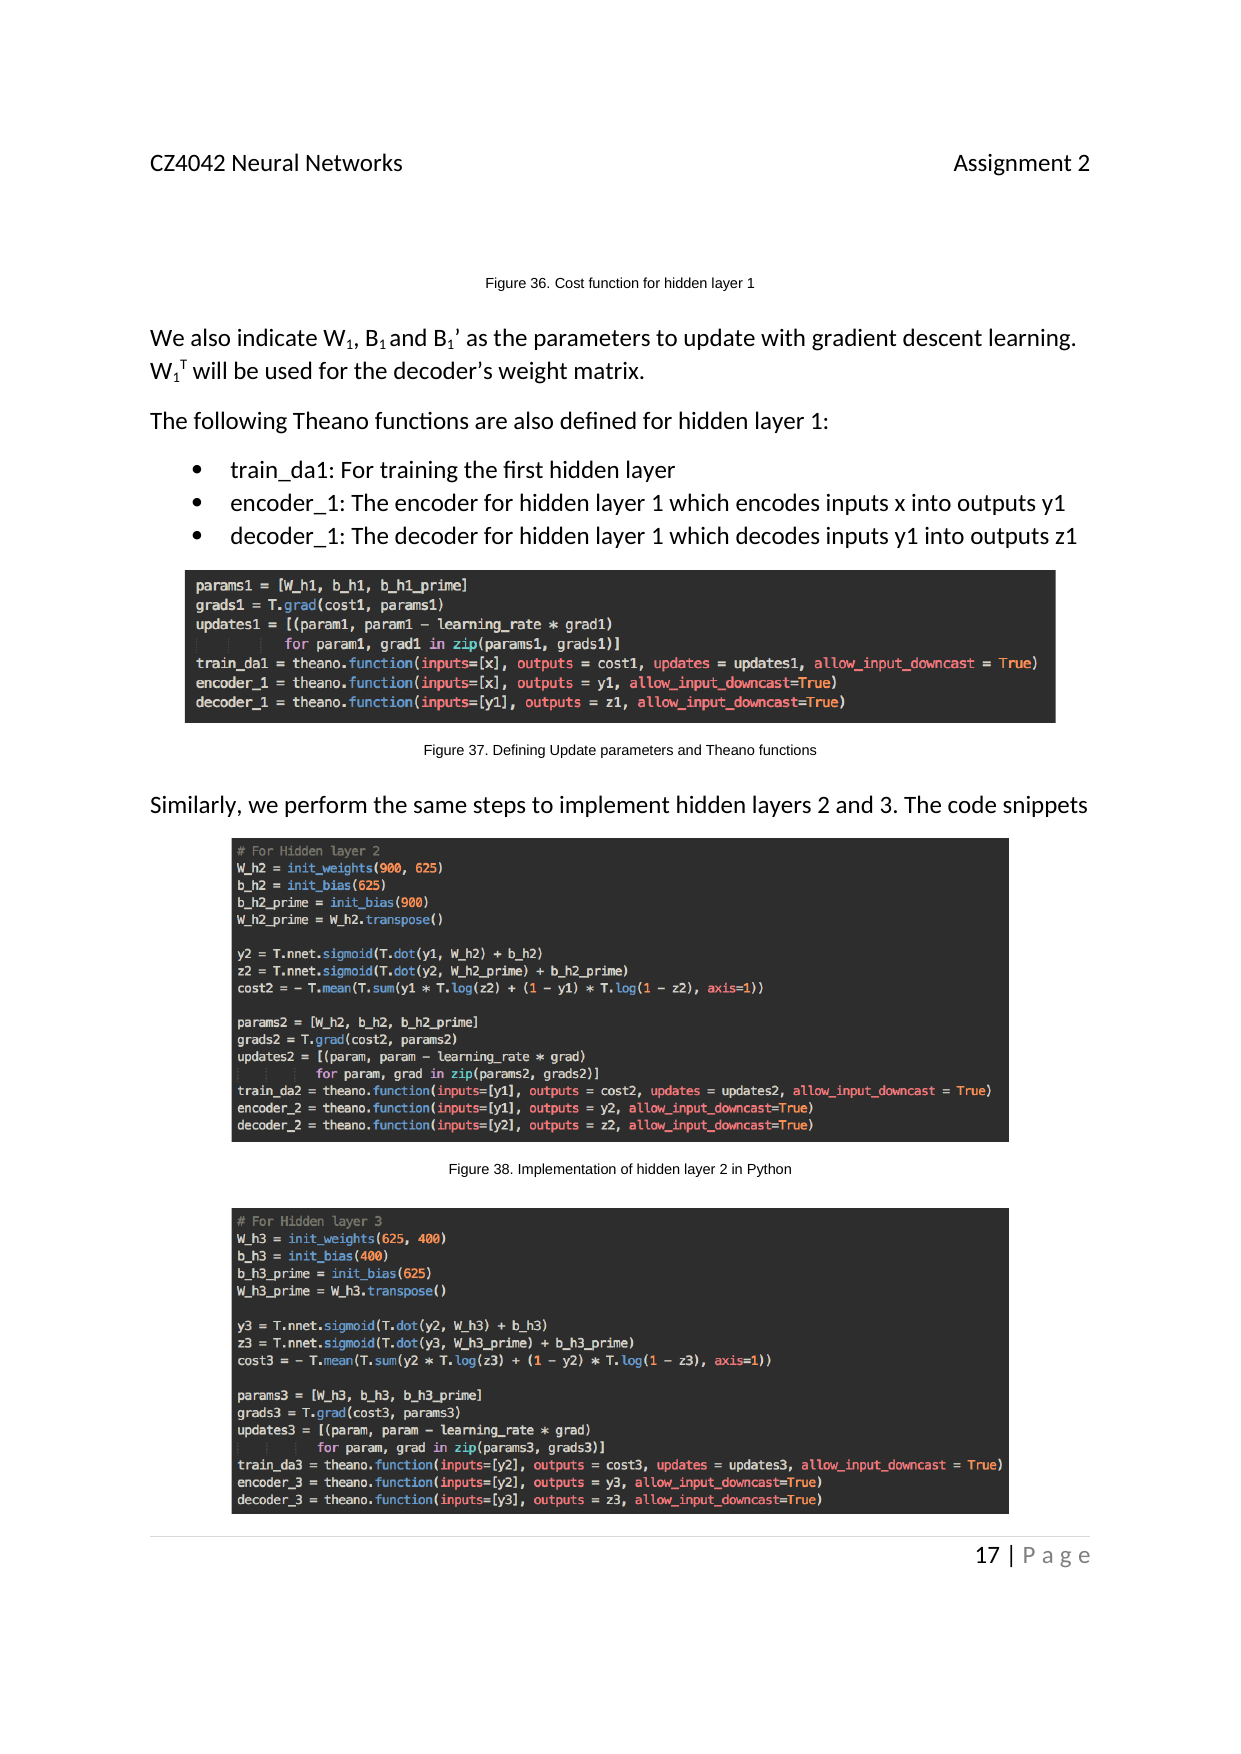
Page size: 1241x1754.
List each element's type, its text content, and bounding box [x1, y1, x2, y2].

list decoder_1: The decoder for hidden layer 1 which decodes inputs y1 into outputs z1 [193, 520, 1090, 551]
text Figure 38. Implementation of hidden layer 2 in Python [150, 1161, 1090, 1190]
text Figure 36. Cost function for hidden layer 1 [150, 275, 1090, 303]
picture [184, 570, 1056, 723]
picture [231, 838, 1009, 1142]
text Similarly, we perform the same steps to implement hidden layers 2 and 3. The code snippets [150, 789, 1090, 820]
text Figure 37. Defining Update parameters and Theano functions [150, 741, 1090, 770]
list train_da1: For training the first hidden layer [193, 454, 1090, 485]
picture [231, 1208, 1009, 1514]
list encoder_1: The encoder for hidden layer 1 which encodes inputs x into outputs y1 [193, 487, 1090, 518]
text We also indicate W1, B1 and B1’ as the parameters to update with gradient descent learning. W1T will be used for the decoder’s weight matrix. [150, 322, 1090, 386]
text The following Theano functions are also defined for hidden layer 1: [150, 405, 1090, 436]
